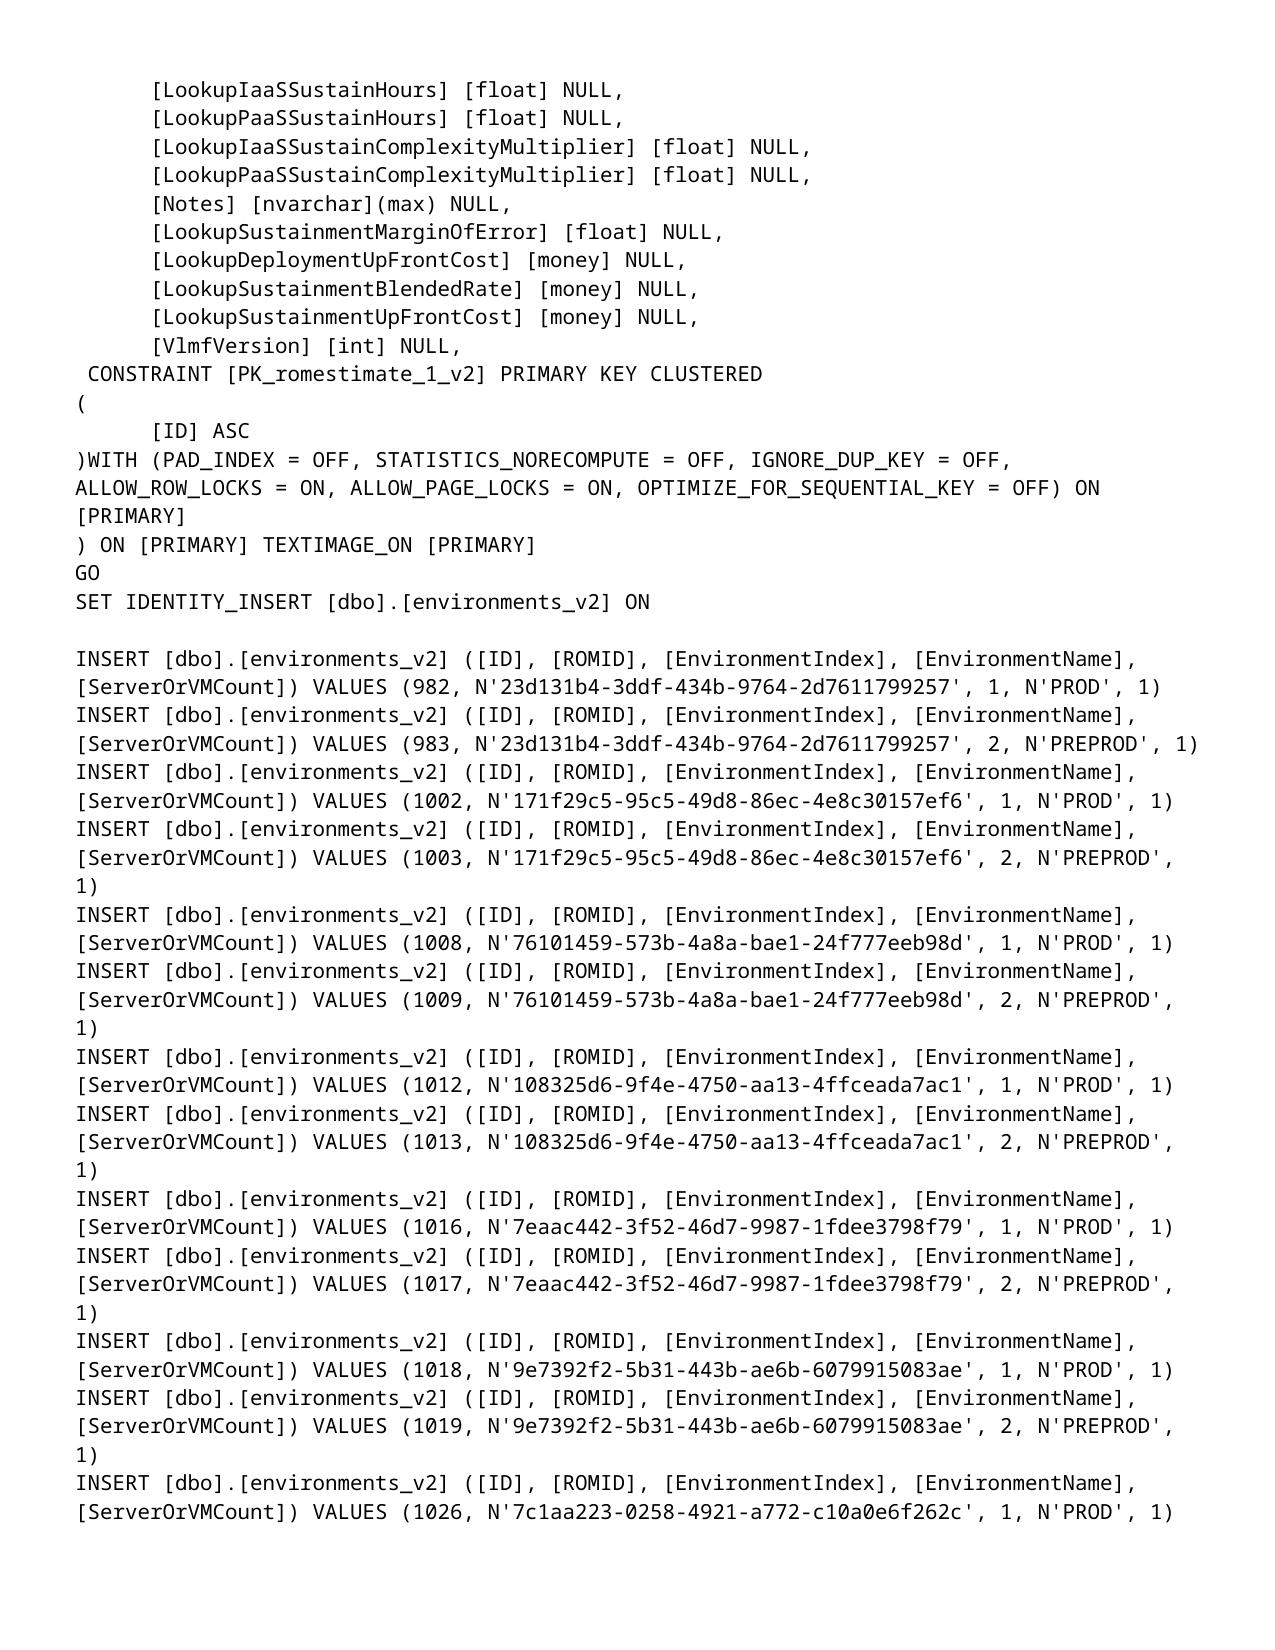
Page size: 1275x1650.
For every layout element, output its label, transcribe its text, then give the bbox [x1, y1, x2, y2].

text INSERT [dbo].[environments_v2] ([ID], [ROMID], [EnvironmentIndex], [EnvironmentName], [ServerOrVMCount]) VALUES (1017, N'7eaac442-3f52-46d7-9987-1fdee3798f79', 2, N'PREPROD', 1) [75, 1241, 1200, 1326]
text INSERT [dbo].[environments_v2] ([ID], [ROMID], [EnvironmentIndex], [EnvironmentName], [ServerOrVMCount]) VALUES (1026, N'7c1aa223-0258-4921-a772-c10a0e6f262c', 1, N'PROD', 1) [75, 1468, 1200, 1525]
text [LookupIaaSSustainHours] [float] NULL, [75, 75, 1200, 103]
text [Notes] [nvarchar](max) NULL, [75, 189, 1200, 217]
text [LookupSustainmentMarginOfError] [float] NULL, [75, 217, 1200, 246]
text INSERT [dbo].[environments_v2] ([ID], [ROMID], [EnvironmentIndex], [EnvironmentName], [ServerOrVMCount]) VALUES (1008, N'76101459-573b-4a8a-bae1-24f777eeb98d', 1, N'PROD', 1) [75, 900, 1200, 957]
text INSERT [dbo].[environments_v2] ([ID], [ROMID], [EnvironmentIndex], [EnvironmentName], [ServerOrVMCount]) VALUES (1009, N'76101459-573b-4a8a-bae1-24f777eeb98d', 2, N'PREPROD', 1) [75, 957, 1200, 1042]
text [LookupDeploymentUpFrontCost] [money] NULL, [75, 246, 1200, 274]
text ( [75, 388, 1200, 416]
text [LookupPaaSSustainComplexityMultiplier] [float] NULL, [75, 160, 1200, 189]
text INSERT [dbo].[environments_v2] ([ID], [ROMID], [EnvironmentIndex], [EnvironmentName], [ServerOrVMCount]) VALUES (1018, N'9e7392f2-5b31-443b-ae6b-6079915083ae', 1, N'PROD', 1) [75, 1326, 1200, 1383]
text [LookupSustainmentUpFrontCost] [money] NULL, [75, 302, 1200, 331]
text INSERT [dbo].[environments_v2] ([ID], [ROMID], [EnvironmentIndex], [EnvironmentName], [ServerOrVMCount]) VALUES (1002, N'171f29c5-95c5-49d8-86ec-4e8c30157ef6', 1, N'PROD', 1) [75, 757, 1200, 814]
text INSERT [dbo].[environments_v2] ([ID], [ROMID], [EnvironmentIndex], [EnvironmentName], [ServerOrVMCount]) VALUES (983, N'23d131b4-3ddf-434b-9764-2d7611799257', 2, N'PREPROD', 1) [75, 701, 1200, 757]
text INSERT [dbo].[environments_v2] ([ID], [ROMID], [EnvironmentIndex], [EnvironmentName], [ServerOrVMCount]) VALUES (1003, N'171f29c5-95c5-49d8-86ec-4e8c30157ef6', 2, N'PREPROD', 1) [75, 814, 1200, 900]
text INSERT [dbo].[environments_v2] ([ID], [ROMID], [EnvironmentIndex], [EnvironmentName], [ServerOrVMCount]) VALUES (1012, N'108325d6-9f4e-4750-aa13-4ffceada7ac1', 1, N'PROD', 1) [75, 1042, 1200, 1099]
text [LookupPaaSSustainHours] [float] NULL, [75, 103, 1200, 132]
text [ID] ASC [75, 416, 1200, 445]
text [VlmfVersion] [int] NULL, [75, 331, 1200, 359]
text INSERT [dbo].[environments_v2] ([ID], [ROMID], [EnvironmentIndex], [EnvironmentName], [ServerOrVMCount]) VALUES (982, N'23d131b4-3ddf-434b-9764-2d7611799257', 1, N'PROD', 1) [75, 644, 1200, 701]
text INSERT [dbo].[environments_v2] ([ID], [ROMID], [EnvironmentIndex], [EnvironmentName], [ServerOrVMCount]) VALUES (1019, N'9e7392f2-5b31-443b-ae6b-6079915083ae', 2, N'PREPROD', 1) [75, 1383, 1200, 1468]
text INSERT [dbo].[environments_v2] ([ID], [ROMID], [EnvironmentIndex], [EnvironmentName], [ServerOrVMCount]) VALUES (1013, N'108325d6-9f4e-4750-aa13-4ffceada7ac1', 2, N'PREPROD', 1) [75, 1099, 1200, 1184]
text [LookupSustainmentBlendedRate] [money] NULL, [75, 274, 1200, 302]
text GO [75, 558, 1200, 587]
text CONSTRAINT [PK_romestimate_1_v2] PRIMARY KEY CLUSTERED [75, 359, 1200, 388]
text INSERT [dbo].[environments_v2] ([ID], [ROMID], [EnvironmentIndex], [EnvironmentName], [ServerOrVMCount]) VALUES (1016, N'7eaac442-3f52-46d7-9987-1fdee3798f79', 1, N'PROD', 1) [75, 1184, 1200, 1241]
text ) ON [PRIMARY] TEXTIMAGE_ON [PRIMARY] [75, 530, 1200, 558]
text [LookupIaaSSustainComplexityMultiplier] [float] NULL, [75, 132, 1200, 160]
text SET IDENTITY_INSERT [dbo].[environments_v2] ON [75, 587, 1200, 615]
text )WITH (PAD_INDEX = OFF, STATISTICS_NORECOMPUTE = OFF, IGNORE_DUP_KEY = OFF, ALLOW_ROW_LOCKS = ON, ALLOW_PAGE_LOCKS = ON, OPTIMIZE_FOR_SEQUENTIAL_KEY = OFF) ON [PRIMARY] [75, 445, 1200, 530]
